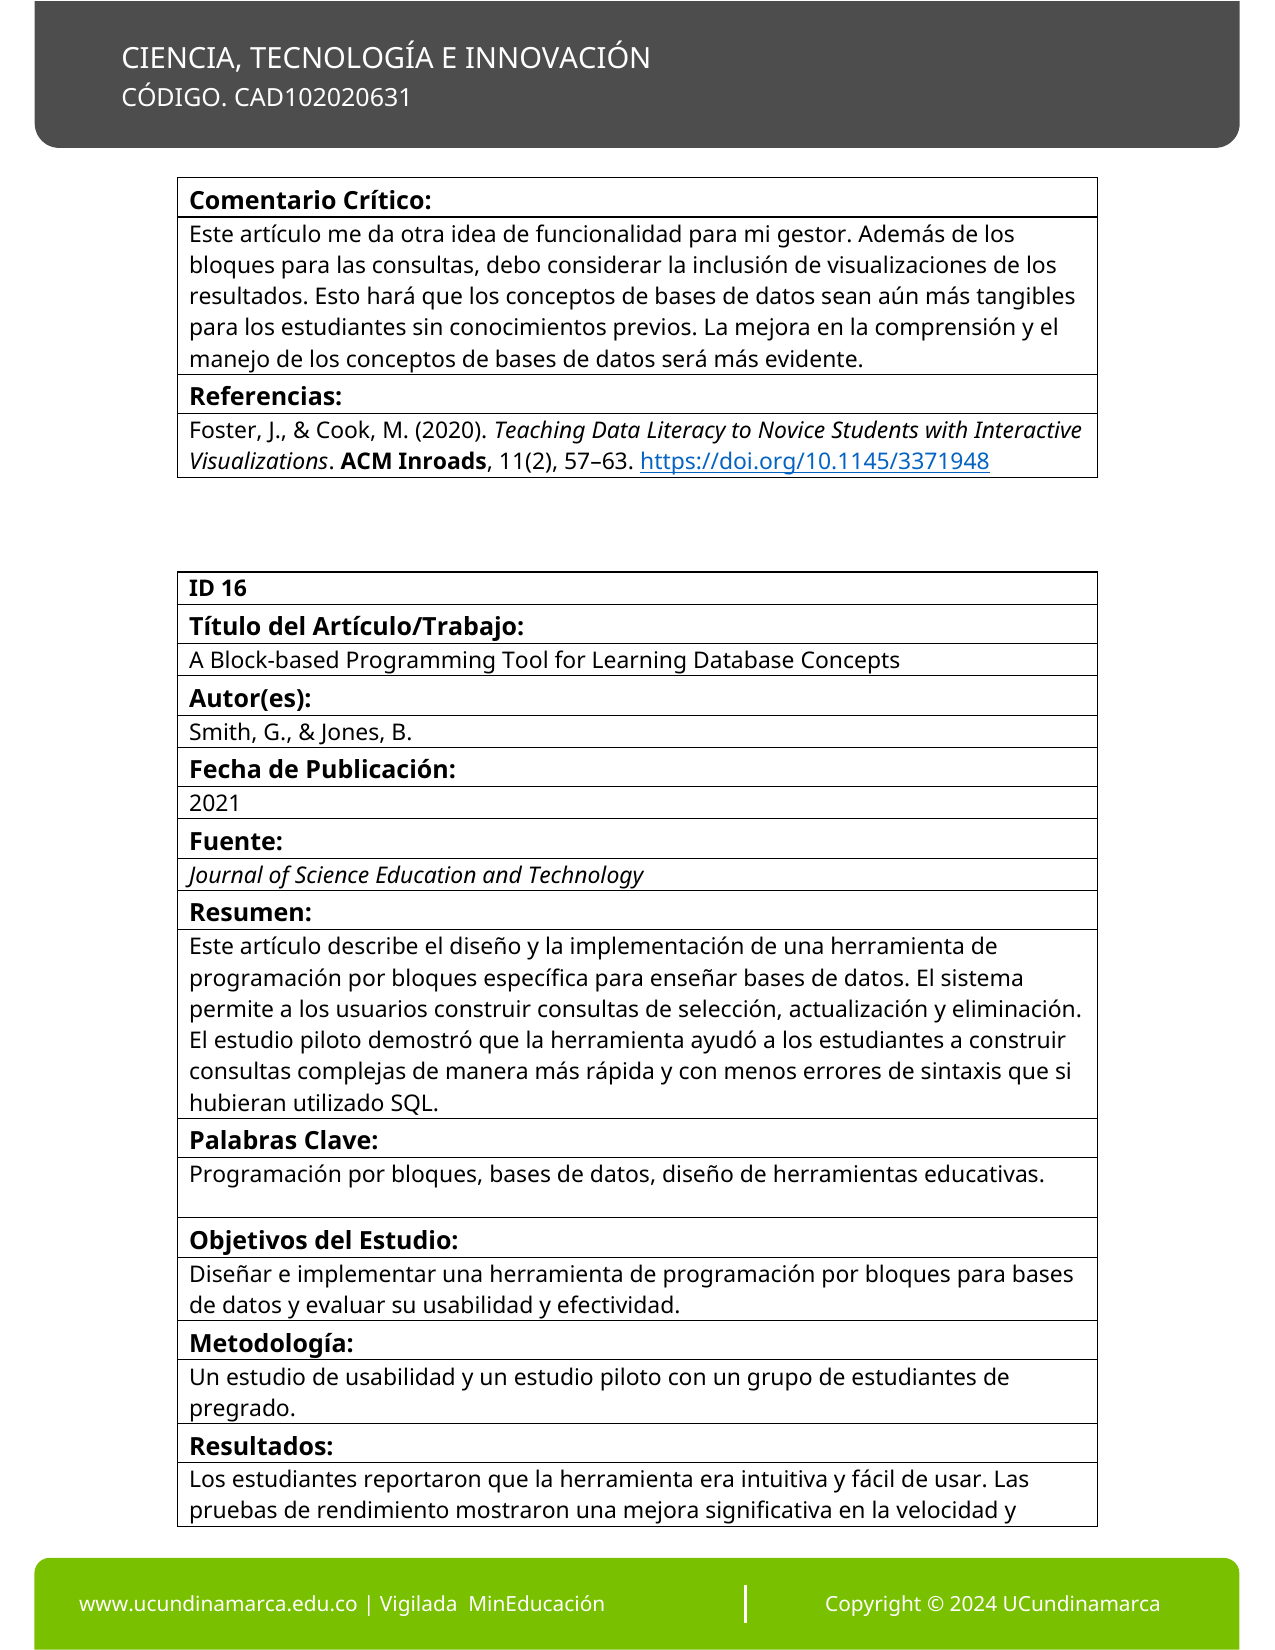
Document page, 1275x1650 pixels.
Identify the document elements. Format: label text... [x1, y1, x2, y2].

table_cell Un estudio de usabilidad y un estudio piloto con un grupo de estudiantes de pregrado. [178, 1360, 1097, 1423]
table_cell 2021 [178, 787, 1097, 818]
table_cell Diseñar e implementar una herramienta de programación por bloques para bases de datos y evaluar su usabilidad y efectividad. [178, 1258, 1097, 1320]
table_cell Resumen: [178, 891, 1097, 929]
table_cell Objetivos del Estudio: [178, 1218, 1097, 1257]
table_cell Journal of Science Education and Technology [178, 859, 1097, 890]
table_header ID 16 [178, 573, 1097, 604]
table_cell Autor(es): [178, 676, 1097, 714]
table_cell Metodología: [178, 1321, 1097, 1359]
table_cell Programación por bloques, bases de datos, diseño de herramientas educativas. [178, 1158, 1097, 1217]
table_cell A Block-based Programming Tool for Learning Database Concepts [178, 644, 1097, 675]
table_cell Smith, G., & Jones, B. [178, 716, 1097, 747]
table_cell Foster, J., & Cook, M. (2020). Teaching Data Literacy to Novice Students with Interactive Visualizations. ACM Inroads, 11(2), 57–63. https://doi.org/10.1145/3371948 [178, 414, 1097, 477]
table_cell Comentario Crítico: [178, 178, 1097, 216]
table_cell Palabras Clave: [178, 1119, 1097, 1157]
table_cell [178, 1463, 1097, 1526]
table_cell Resultados: [178, 1424, 1097, 1462]
table_cell Este artículo describe el diseño y la implementación de una herramienta de programación por bloques específica para enseñar bases de datos. El sistema permite a los usuarios construir consultas de selección, actualización y eliminación. El estudio piloto demostró que la herramienta ayudó a los estudiantes a construir consultas complejas de manera más rápida y con menos errores de sintaxis que si hubieran utilizado SQL. [178, 930, 1097, 1118]
table_cell Título del Artículo/Trabajo: [178, 605, 1097, 643]
table_cell Referencias: [178, 375, 1097, 413]
table_cell Fuente: [178, 819, 1097, 858]
table_cell Este artículo me da otra idea de funcionalidad para mi gestor. Además de los bloques para las consultas, debo considerar la inclusión de visualizaciones de los resultados. Esto hará que los conceptos de bases de datos sean aún más tangibles para los estudiantes sin conocimientos previos. La mejora en la comprensión y el manejo de los conceptos de bases de datos será más evidente. [178, 218, 1097, 374]
table_cell Fecha de Publicación: [178, 748, 1097, 786]
